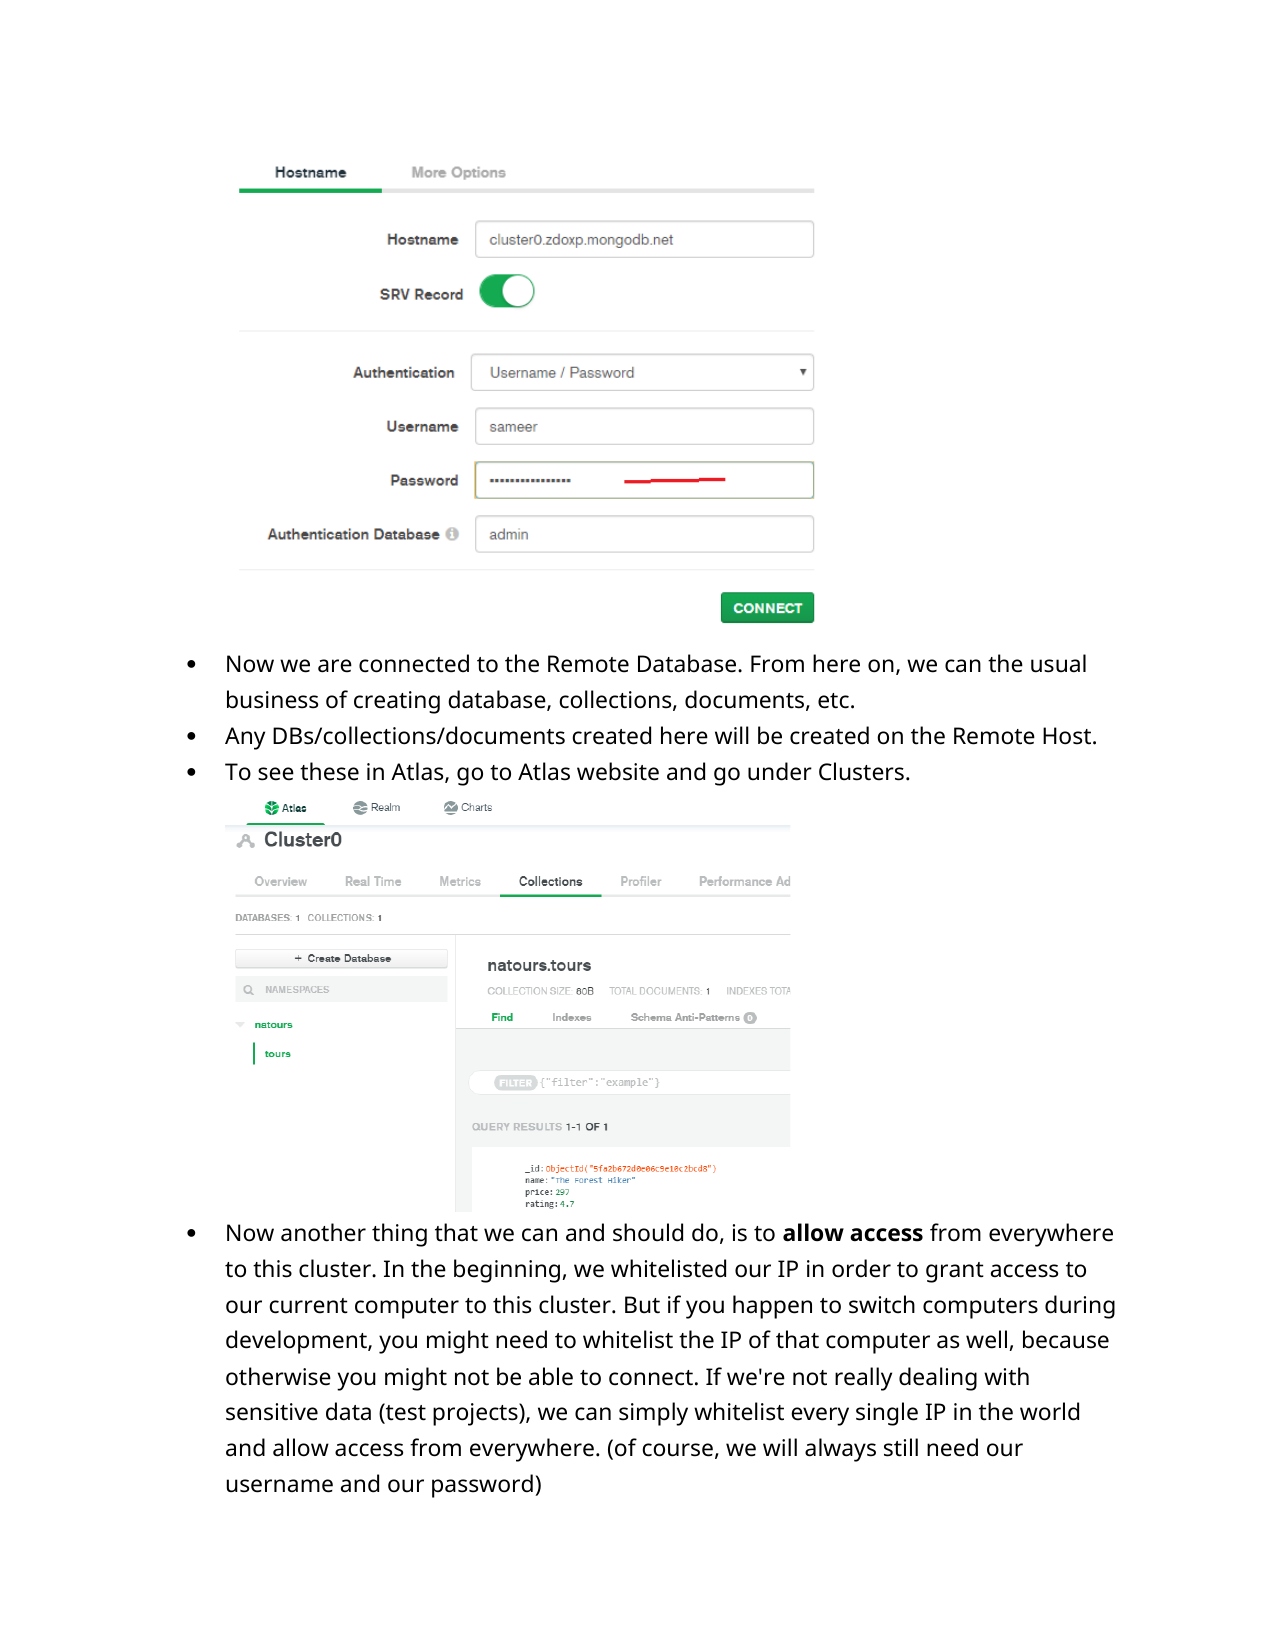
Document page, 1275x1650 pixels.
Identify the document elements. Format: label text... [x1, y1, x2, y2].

list Now another thing that we can and should do, is to allow access from everywhere to this cluster. In the beginning, we whitelisted our IP in order to grant access to our current computer to this cluster. But if you happen to switch computers during development, you might need to whitelist the IP of that computer as well, because otherwise you might not be able to connect. If we're not really dealing with sensitive data (test projects), we can simply whitelist every single IP in the world and allow access from everywhere. (of course, we will always still need our username and our password) [187, 1217, 1125, 1499]
list Any DBs/collections/documents created here will be created on the Remote Host. [187, 720, 1125, 751]
list Now we are connected to the Remote Database. From here on, we can the usual business of creating database, collections, documents, etc. [187, 648, 1125, 715]
picture [225, 792, 791, 1212]
list To see these in Atlas, go to Atlas website and go under Clusters. [187, 756, 1125, 787]
picture [225, 150, 834, 644]
